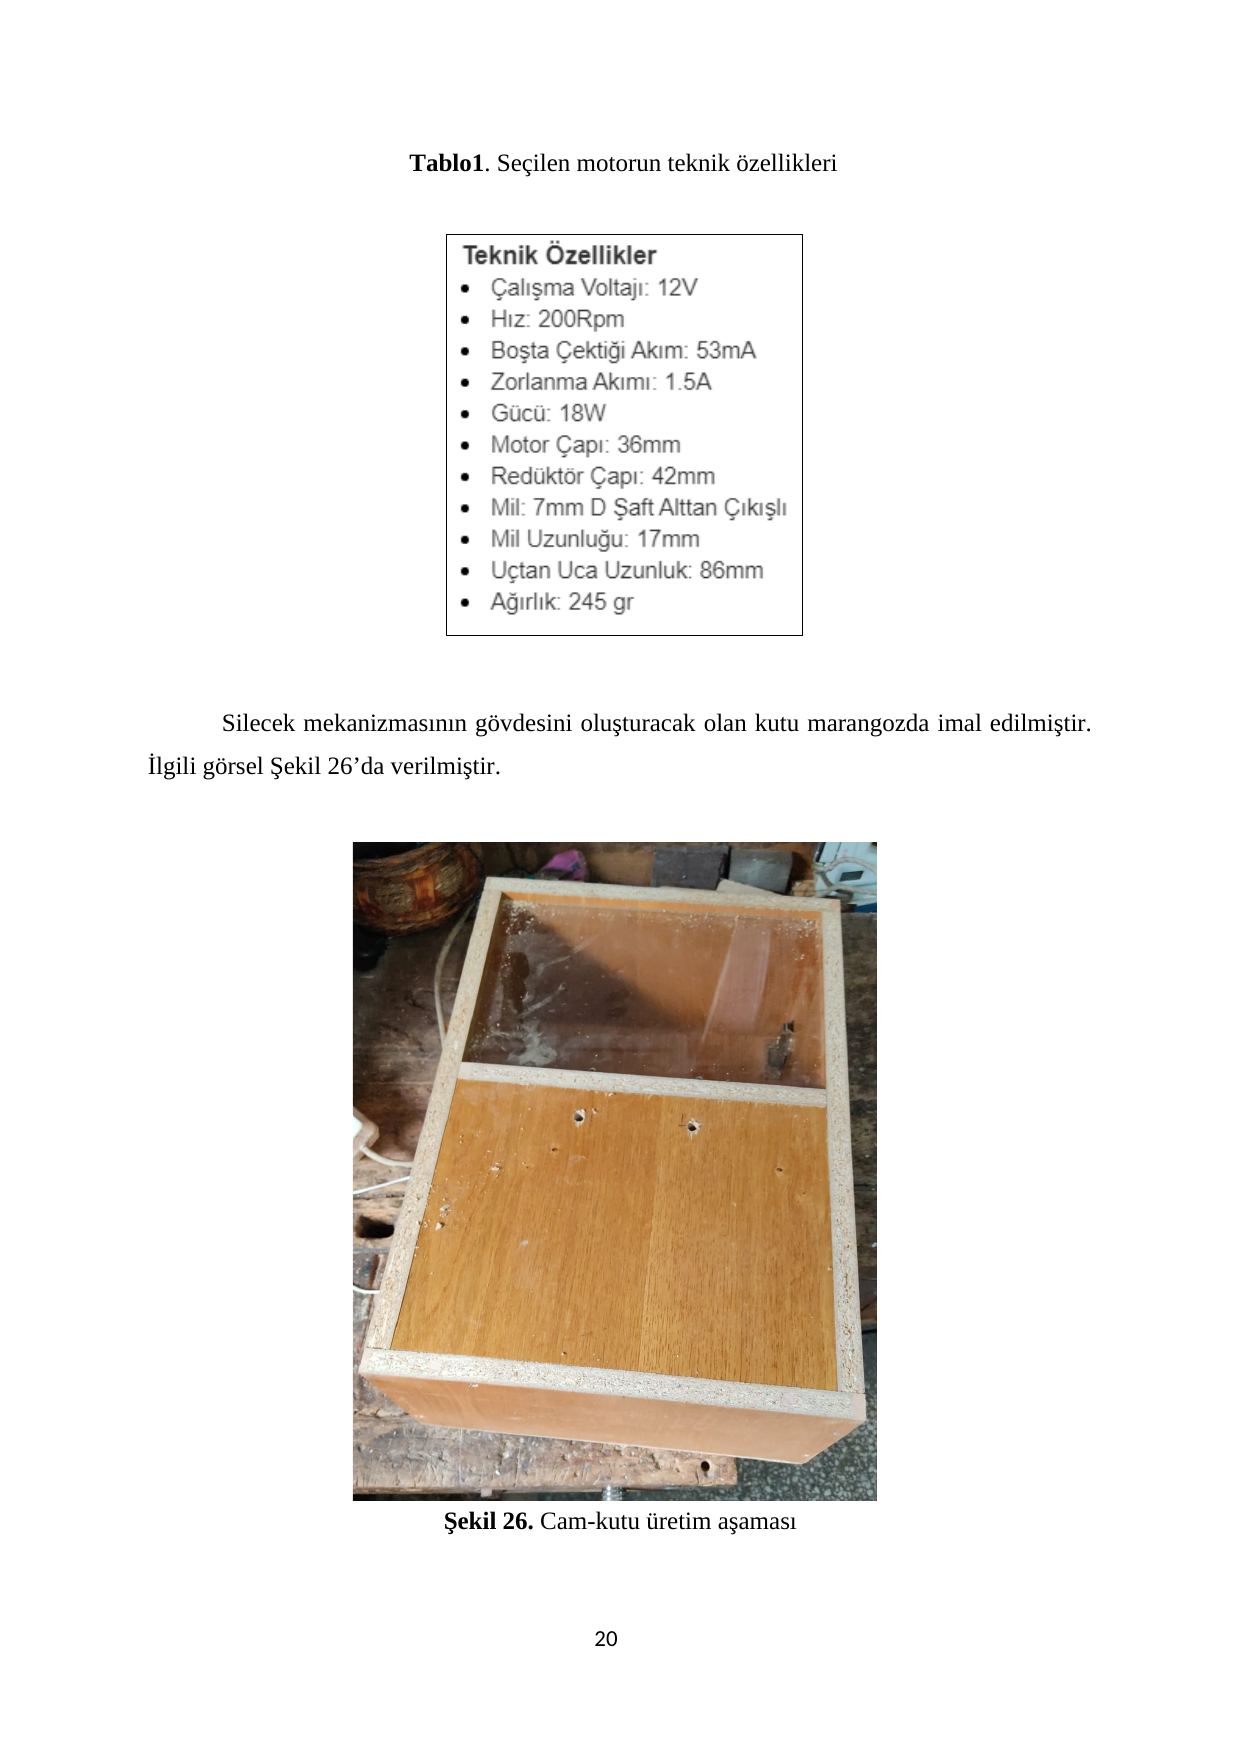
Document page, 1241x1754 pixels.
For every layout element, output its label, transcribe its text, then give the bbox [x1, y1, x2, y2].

picture [441, 233, 799, 632]
text Şekil 26. Cam-kutu üretim aşaması [148, 1506, 1093, 1534]
picture [352, 842, 877, 1501]
list Silecek mekanizmasının gövdesini oluşturacak olan kutu marangozda imal edilmiştir. İlgili görsel Şekil 26’da verilmiştir. [148, 708, 1093, 780]
list Tablo1. Seçilen motorun teknik özellikleri [259, 148, 1093, 176]
picture [447, 235, 799, 632]
